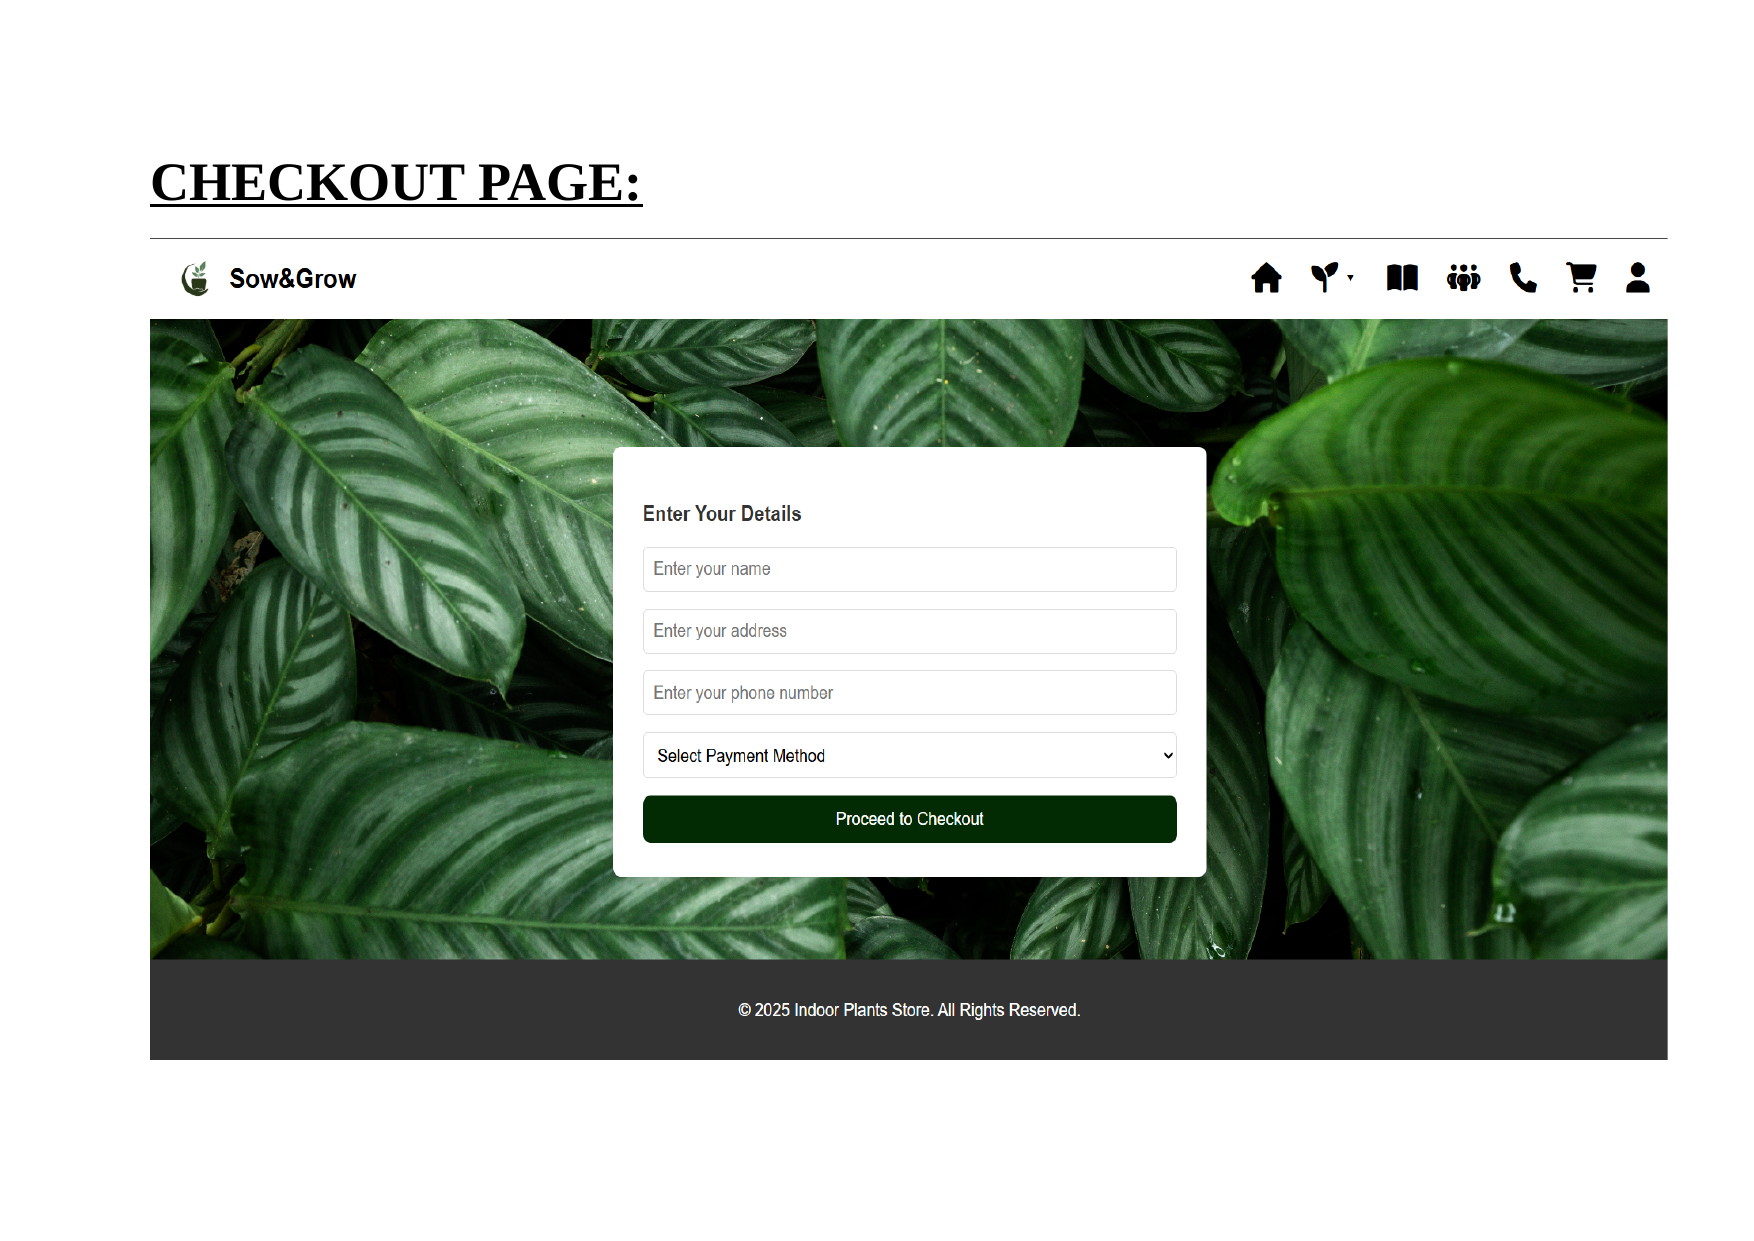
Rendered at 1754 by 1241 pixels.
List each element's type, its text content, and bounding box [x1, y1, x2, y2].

picture [150, 238, 1668, 1060]
text CHECKOUT PAGE: [150, 150, 1604, 212]
